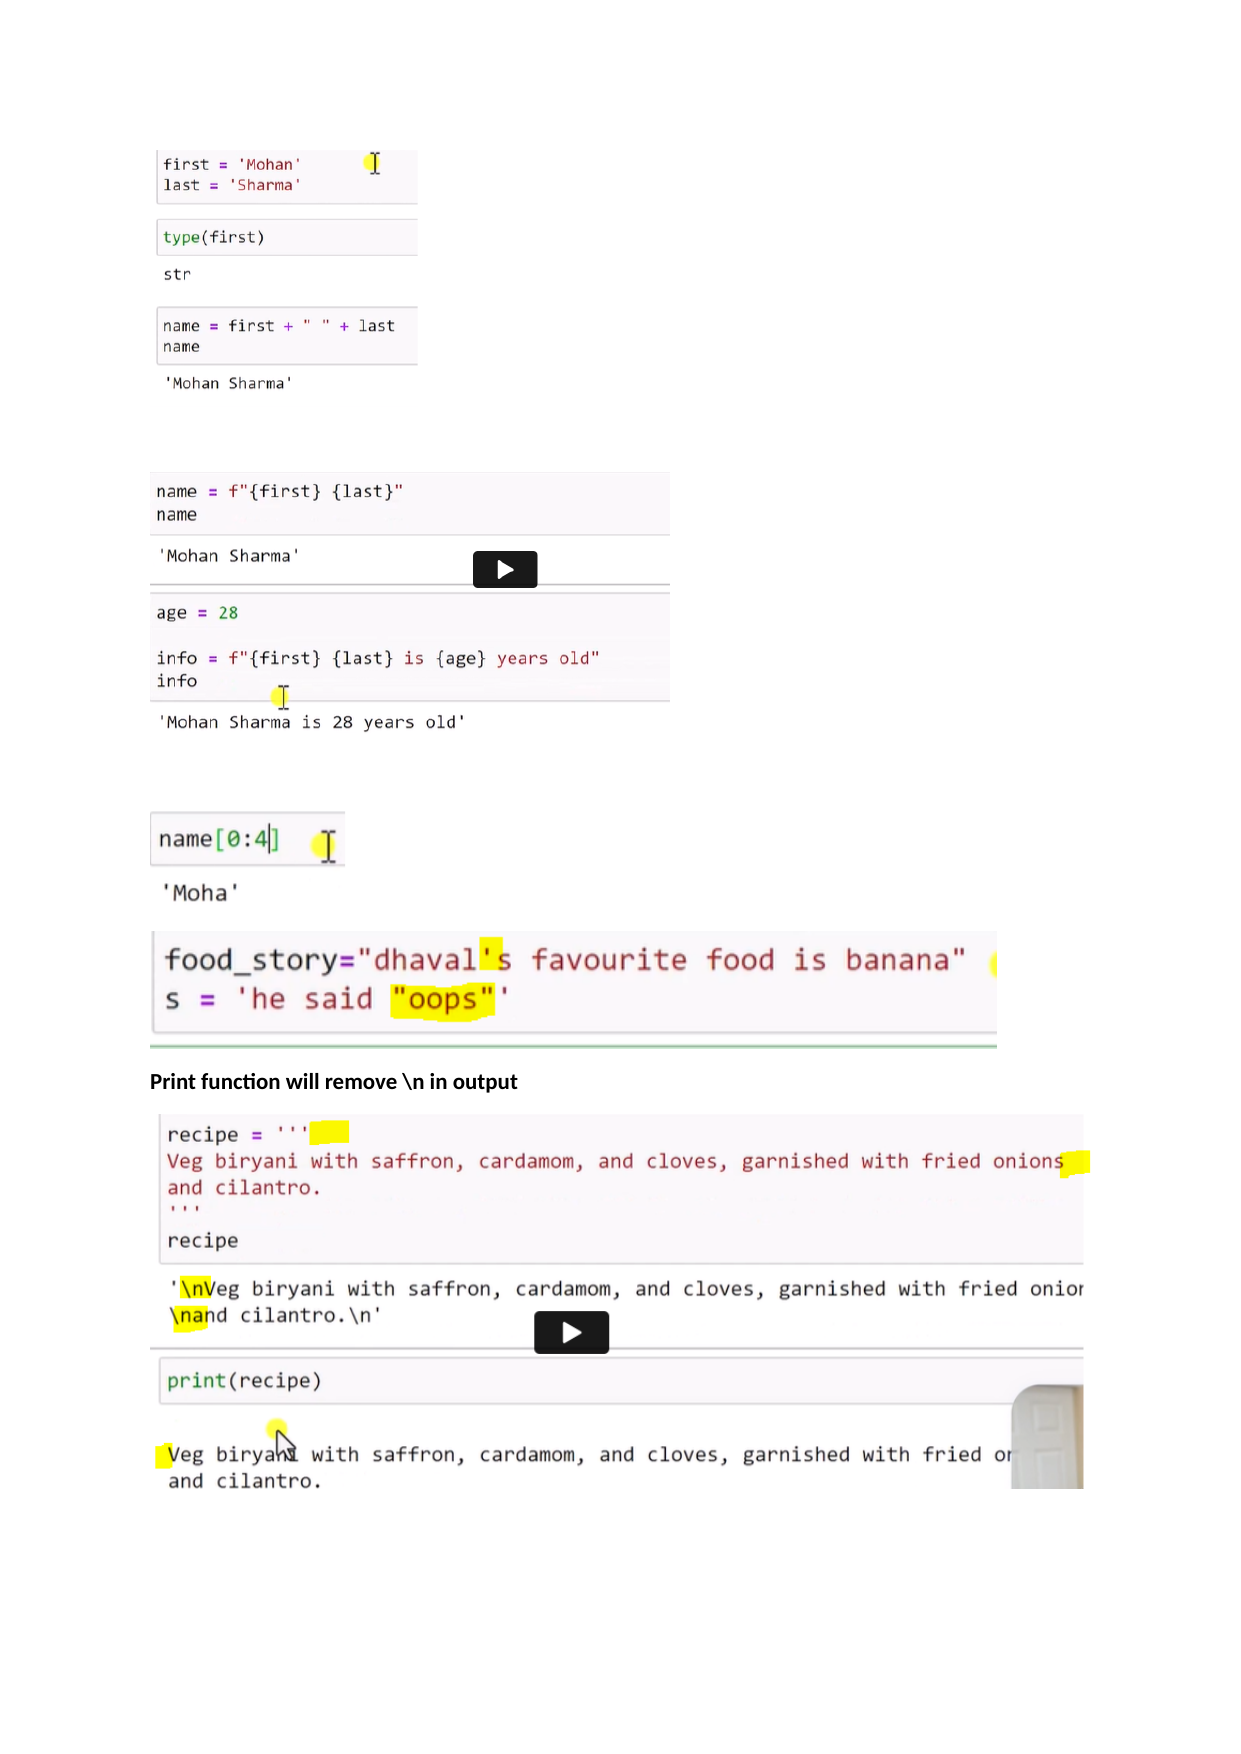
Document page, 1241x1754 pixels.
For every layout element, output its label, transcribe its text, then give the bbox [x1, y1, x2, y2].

picture [150, 150, 418, 407]
text Print function will remove \n in output [150, 1067, 1090, 1095]
picture [150, 810, 345, 913]
picture [150, 931, 997, 1049]
picture [150, 1114, 1091, 1489]
picture [150, 472, 670, 745]
